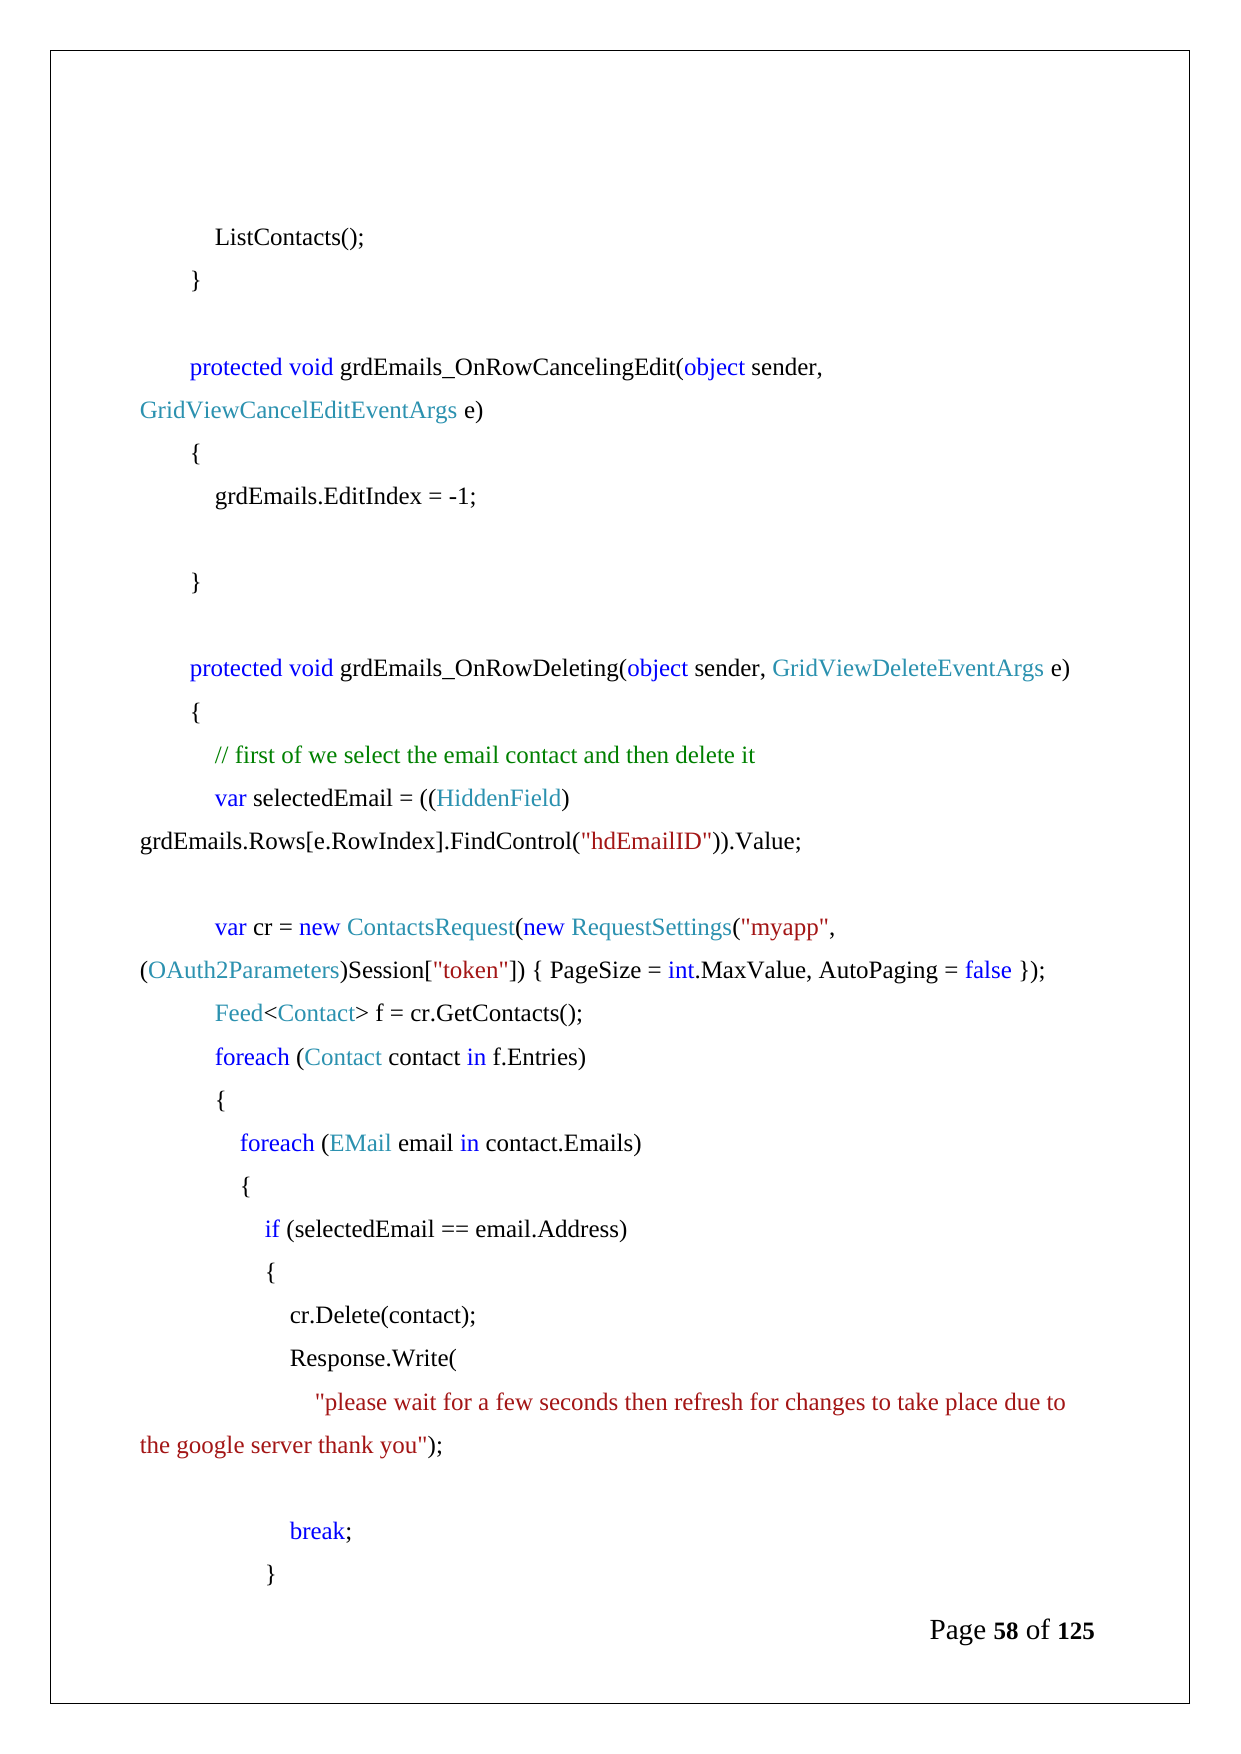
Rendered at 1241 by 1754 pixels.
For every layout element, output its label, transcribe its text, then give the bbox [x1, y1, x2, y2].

text protected void grdEmails_OnRowDeleting(object sender, GridViewDeleteEventArgs e) [139, 653, 1094, 682]
text { [139, 697, 1094, 725]
text var cr = new ContactsRequest(new RequestSettings("myapp", (OAuth2Parameters)Session["token"]) { PageSize = int.MaxValue, AutoPaging = false }); [139, 912, 1094, 984]
text { [139, 438, 1094, 467]
text break; [139, 1516, 1094, 1545]
text protected void grdEmails_OnRowCancelingEdit(object sender, GridViewCancelEditEventArgs e) [139, 352, 1094, 423]
text } [139, 567, 1094, 596]
text foreach (Contact contact in f.Entries) [139, 1042, 1094, 1070]
text cr.Delete(contact); [139, 1300, 1094, 1329]
text Feed<Contact> f = cr.GetContacts(); [139, 998, 1094, 1027]
text { [139, 1085, 1094, 1113]
text if (selectedEmail == email.Address) [139, 1214, 1094, 1243]
text ListContacts(); [139, 222, 1094, 251]
text // first of we select the email contact and then delete it [139, 740, 1094, 768]
text Response.Write( [139, 1343, 1094, 1372]
text var selectedEmail = ((HiddenField) grdEmails.Rows[e.RowIndex].FindControl("hdEmailID")).Value; [139, 783, 1094, 855]
text } [139, 265, 1094, 294]
text { [139, 1257, 1094, 1286]
text foreach (EMail email in contact.Emails) [139, 1128, 1094, 1157]
text "please wait for a few seconds then refresh for changes to take place due to the google server thank you"); [139, 1387, 1094, 1458]
text { [139, 1171, 1094, 1200]
text grdEmails.EditIndex = -1; [139, 481, 1094, 510]
text } [139, 1559, 1094, 1588]
